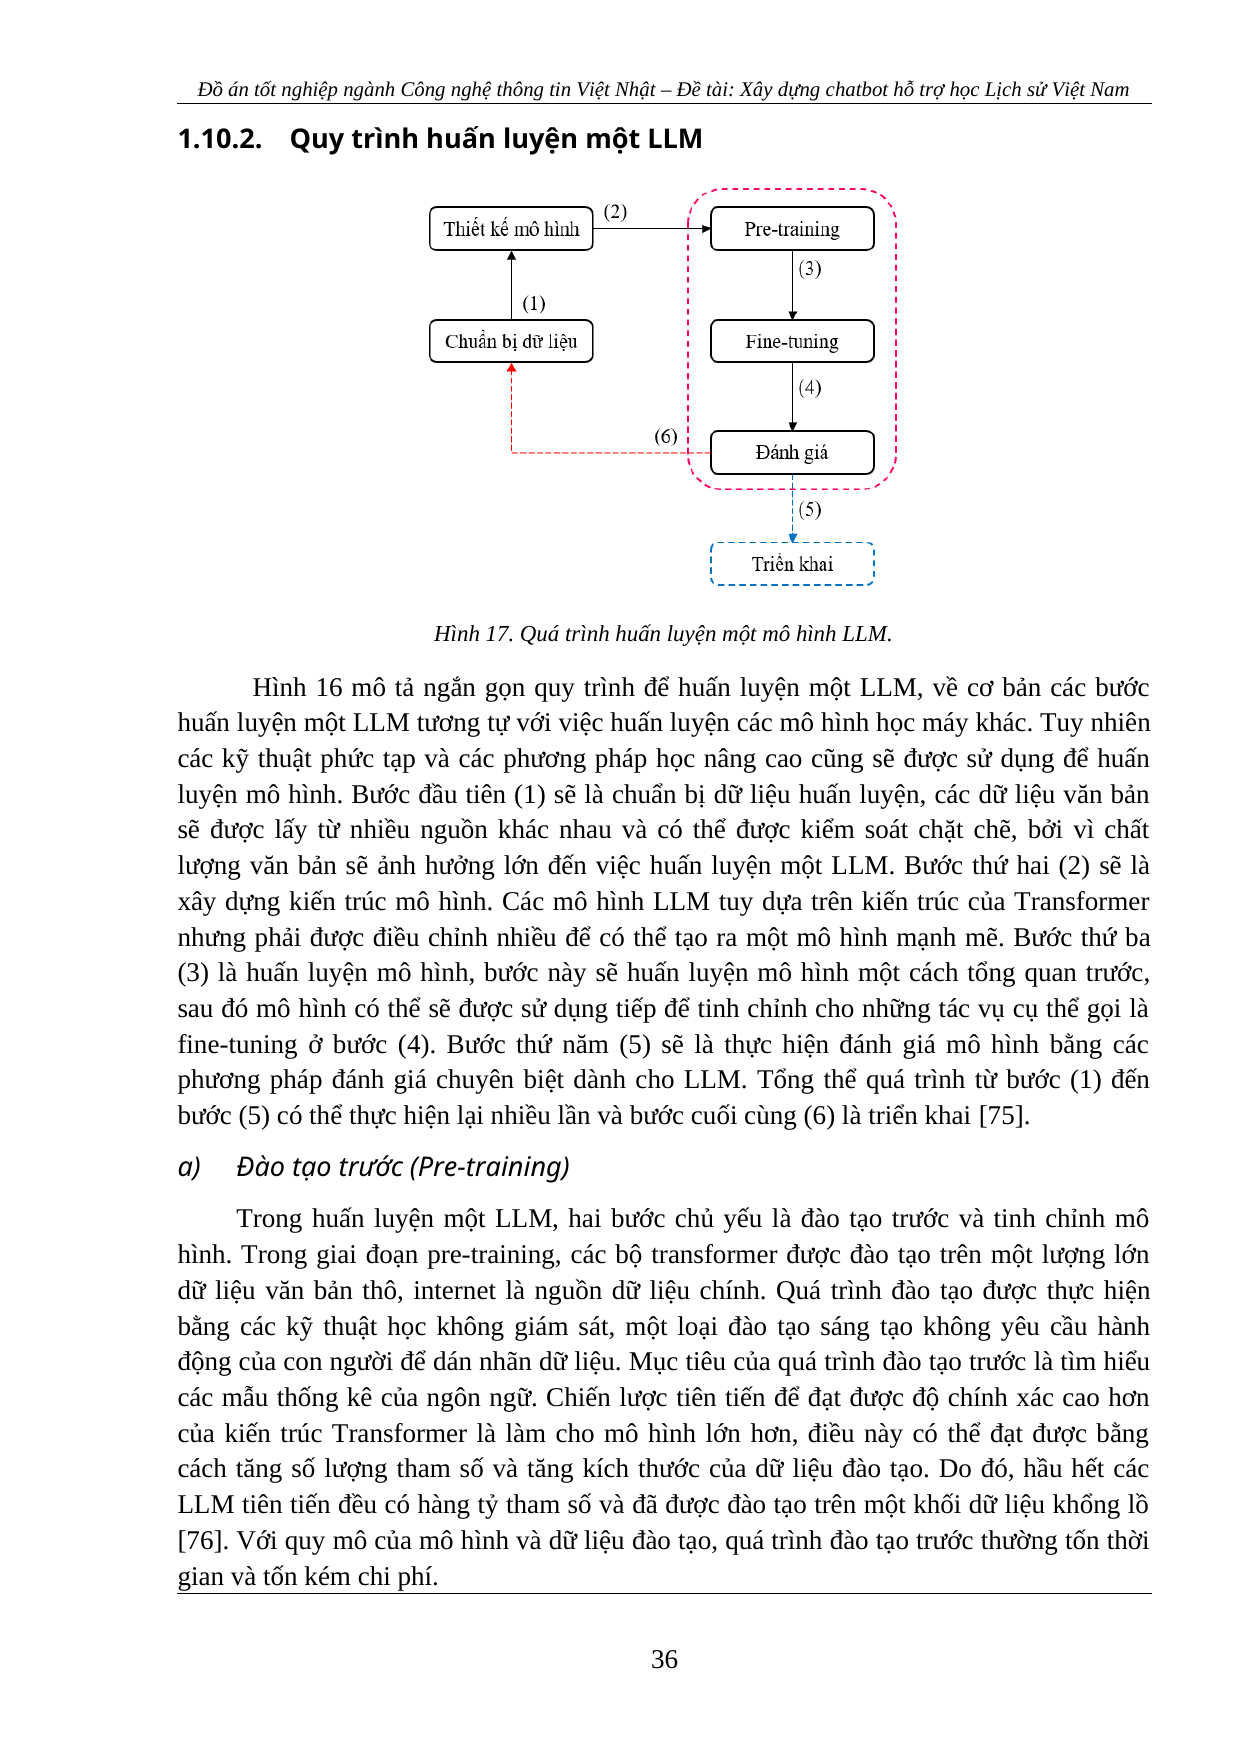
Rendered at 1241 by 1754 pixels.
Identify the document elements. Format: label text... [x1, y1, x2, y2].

picture [387, 174, 942, 603]
subtitle Đào tạo trước (Pre-training) [177, 1148, 1152, 1184]
subtitle Quy trình huấn luyện một LLM [177, 119, 1152, 156]
text Hình 16 mô tả ngắn gọn quy trình để huấn luyện một LLM, về cơ bản các bước huấn luyện một LLM tương tự với việc huấn luyện các mô hình học máy khác. Tuy nhiên các kỹ thuật phức tạp và các phương pháp học nâng cao cũng sẽ được sử dụng để huấn luyện mô hình. Bước đầu tiên (1) sẽ là chuẩn bị dữ liệu huấn luyện, các dữ liệu văn bản sẽ được lấy từ nhiều nguồn khác nhau và có thể được kiểm soát chặt chẽ, bởi vì chất lượng văn bản sẽ ảnh hưởng lớn đến việc huấn luyện một LLM. Bước thứ hai (2) sẽ là xây dựng kiến trúc mô hình. Các mô hình LLM tuy dựa trên kiến trúc của Transformer nhưng phải được điều chỉnh nhiều để có thể tạo ra một mô hình mạnh mẽ. Bước thứ ba (3) là huấn luyện mô hình, bước này sẽ huấn luyện mô hình một cách tổng quan trước, sau đó mô hình có thể sẽ được sử dụng tiếp để tinh chỉnh cho những tác vụ cụ thể gọi là fine-tuning ở bước (4). Bước thứ năm (5) sẽ là thực hiện đánh giá mô hình bằng các phương pháp đánh giá chuyên biệt dành cho LLM. Tổng thể quá trình từ bước (1) đến bước (5) có thể thực hiện lại nhiều lần và bước cuối cùng (6) là triển khai . [177, 671, 1152, 1131]
text Trong huấn luyện một LLM, hai bước chủ yếu là đào tạo trước và tinh chỉnh mô hình. Trong giai đoạn pre-training, các bộ transformer được đào tạo trên một lượng lớn dữ liệu văn bản thô, internet là nguồn dữ liệu chính. Quá trình đào tạo được thực hiện bằng các kỹ thuật học không giám sát, một loại đào tạo sáng tạo không yêu cầu hành động của con người để dán nhãn dữ liệu. Mục tiêu của quá trình đào tạo trước là tìm hiểu các mẫu thống kê của ngôn ngữ. Chiến lược tiên tiến để đạt được độ chính xác cao hơn của kiến trúc Transformer là làm cho mô hình lớn hơn, điều này có thể đạt được bằng cách tăng số lượng tham số và tăng kích thước của dữ liệu đào tạo. Do đó, hầu hết các LLM tiên tiến đều có hàng tỷ tham số và đã được đào tạo trên một khối dữ liệu khổng lồ . Với quy mô của mô hình và dữ liệu đào tạo, quá trình đào tạo trước thường tốn thời gian và tốn kém chi phí. [177, 1202, 1152, 1591]
